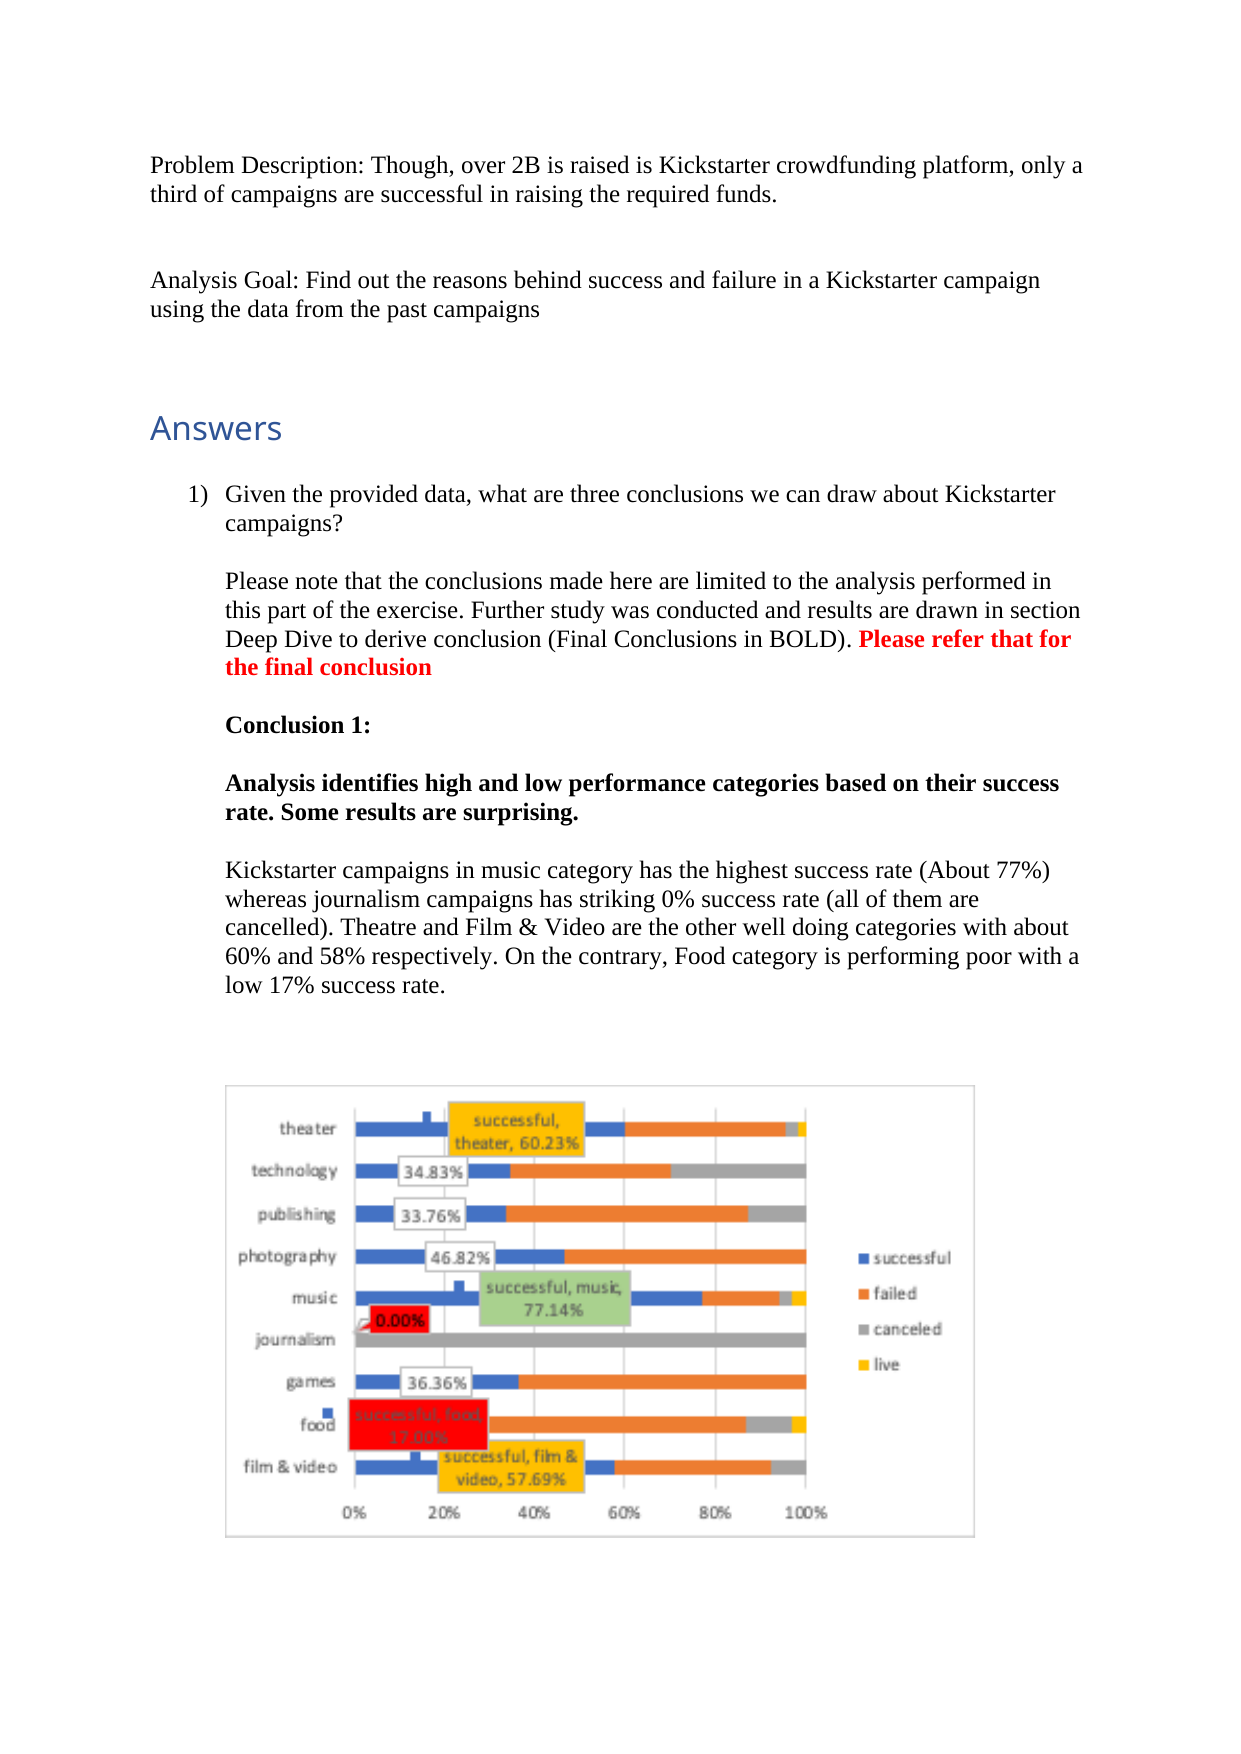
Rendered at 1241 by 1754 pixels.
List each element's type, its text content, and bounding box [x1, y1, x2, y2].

picture [225, 1085, 976, 1538]
text Problem Description: Though, over 2B is raised is Kickstarter crowdfunding platform, only a third of campaigns are successful in raising the required funds. [150, 150, 1090, 207]
text Kickstarter campaigns in music category has the highest success rate (About 77%) whereas journalism campaigns has striking 0% success rate (all of them are cancelled). Theatre and Film & Video are the other well doing categories with about 60% and 58% respectively. On the contrary, Food category is performing poor with a low 17% success rate. [225, 855, 1090, 999]
subtitle Answers [150, 405, 1090, 450]
list Given the provided data, what are three conclusions we can draw about Kickstarter campaigns? [187, 479, 1090, 537]
text Analysis Goal: Find out the reasons behind success and failure in a Kickstarter campaign using the data from the past campaigns [150, 265, 1090, 322]
text Conclusion 1: [225, 710, 1090, 739]
text Analysis identifies high and low performance categories based on their success rate. Some results are surprising. [225, 768, 1090, 826]
text Please note that the conclusions made here are limited to the analysis performed in this part of the exercise. Further study was conducted and results are drawn in section Deep Dive to derive conclusion (Final Conclusions in BOLD). Please refer that for the final conclusion [225, 566, 1090, 681]
